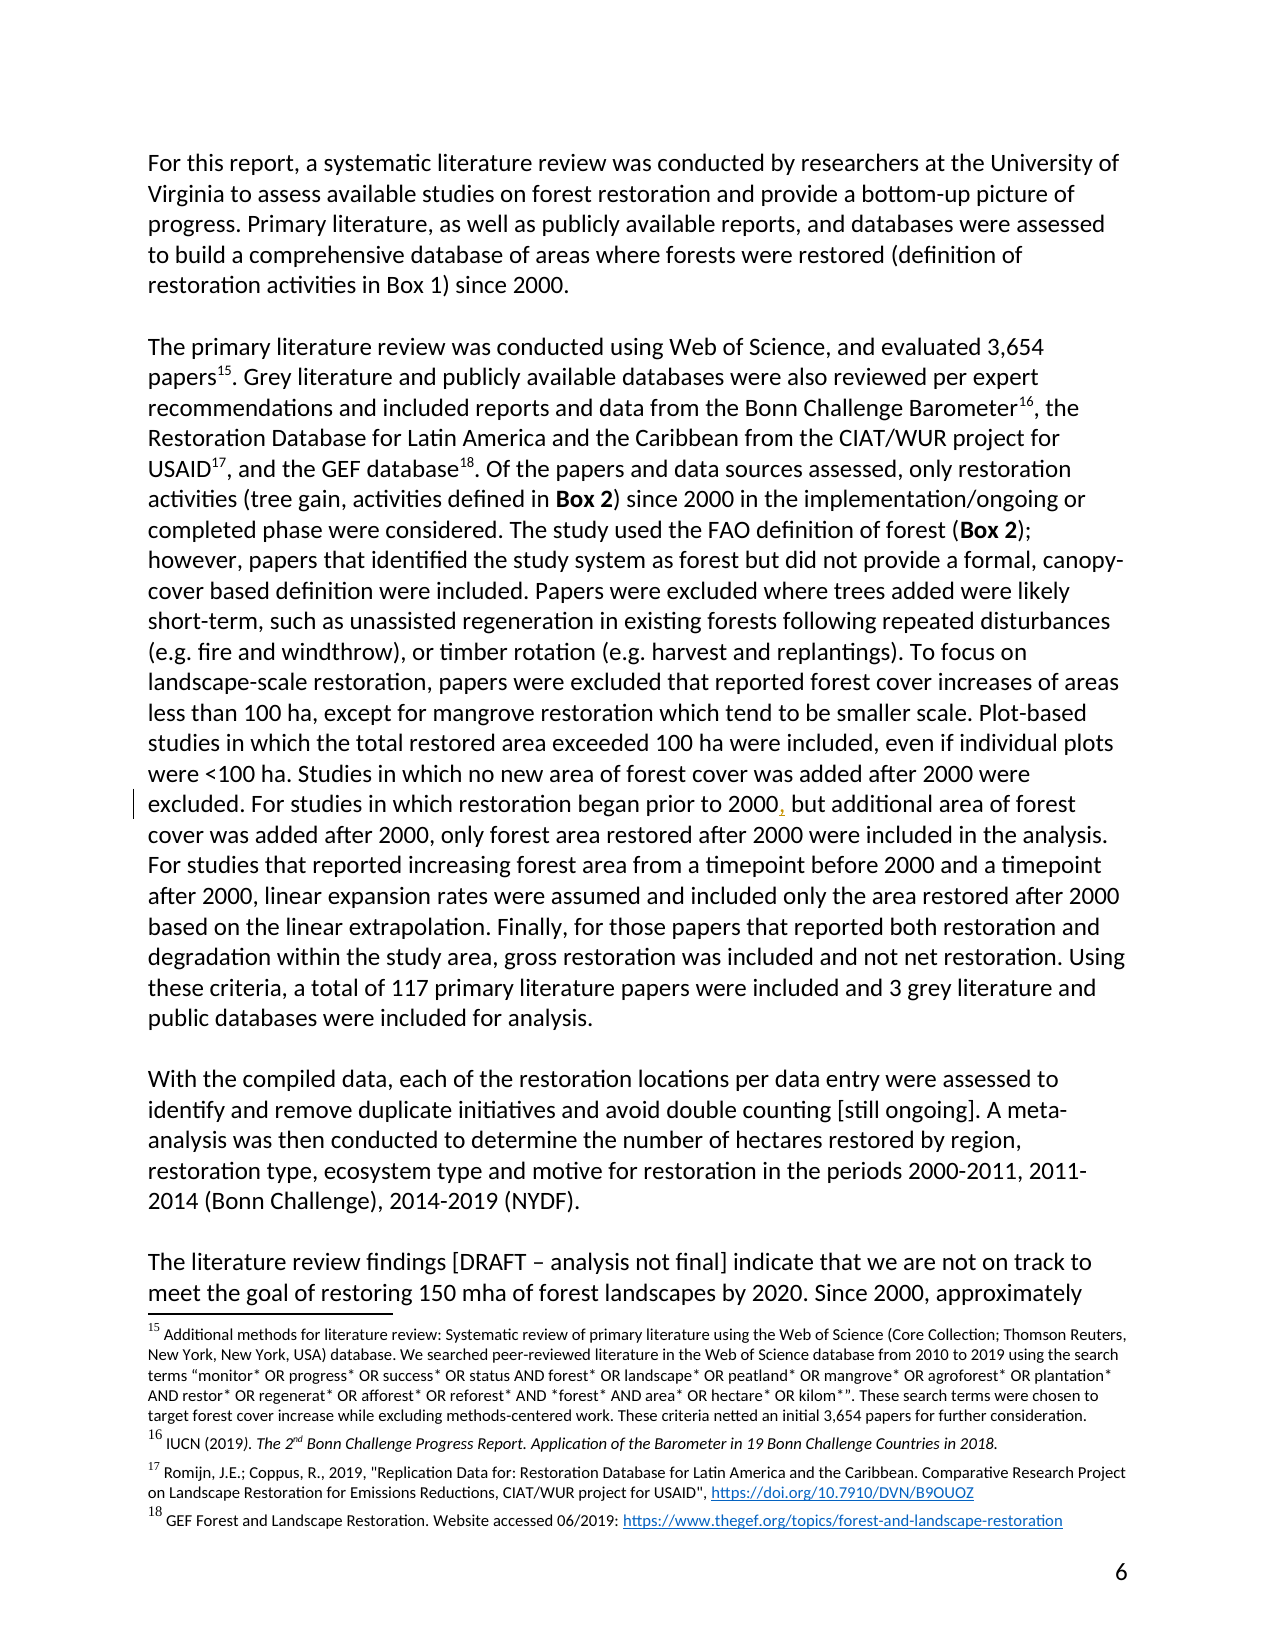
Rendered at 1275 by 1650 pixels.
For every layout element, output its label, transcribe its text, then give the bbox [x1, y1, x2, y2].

text The primary literature review was conducted using Web of Science, and evaluated 3,654 papers. Grey literature and publicly available databases were also reviewed per expert recommendations and included reports and data from the Bonn Challenge Barometer, the Restoration Database for Latin America and the Caribbean from the CIAT/WUR project for USAID, and the GEF database. Of the papers and data sources assessed, only restoration activities (tree gain, activities defined in Box 2) since 2000 in the implementation/ongoing or completed phase were considered. The study used the FAO definition of forest (Box 2); however, papers that identified the study system as forest but did not provide a formal, canopy-cover based definition were included. Papers were excluded where trees added were likely short-term, such as unassisted regeneration in existing forests following repeated disturbances (e.g. fire and windthrow), or timber rotation (e.g. harvest and replantings). To focus on landscape-scale restoration, papers were excluded that reported forest cover increases of areas less than 100 ha, except for mangrove restoration which tend to be smaller scale. Plot-based studies in which the total restored area exceeded 100 ha were included, even if individual plots were <100 ha. Studies in which no new area of forest cover was added after 2000 were excluded. For studies in which restoration began prior to 2000 but additional area of forest cover was added after 2000, only forest area restored after 2000 were included in the analysis. For studies that reported increasing forest area from a timepoint before 2000 and a timepoint after 2000, linear expansion rates were assumed and included only the area restored after 2000 based on the linear extrapolation. Finally, for those papers that reported both restoration and degradation within the study area, gross restoration was included and not net restoration. Using these criteria, a total of 117 primary literature papers were included and 3 grey literature and public databases were included for analysis. [148, 331, 1127, 1033]
text For this report, a systematic literature review was conducted by researchers at the University of Virginia to assess available studies on forest restoration and provide a bottom-up picture of progress. Primary literature, as well as publicly available reports, and databases were assessed to build a comprehensive database of areas where forests were restored (definition of restoration activities in Box 1) since 2000. [148, 148, 1127, 300]
text With the compiled data, each of the restoration locations per data entry were assessed to identify and remove duplicate initiatives and avoid double counting [still ongoing]. A meta-analysis was then conducted to determine the number of hectares restored by region, restoration type, ecosystem type and motive for restoration in the periods 2000-2011, 2011-2014 (Bonn Challenge), 2014-2019 (NYDF). [148, 1063, 1127, 1216]
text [148, 1246, 1127, 1307]
